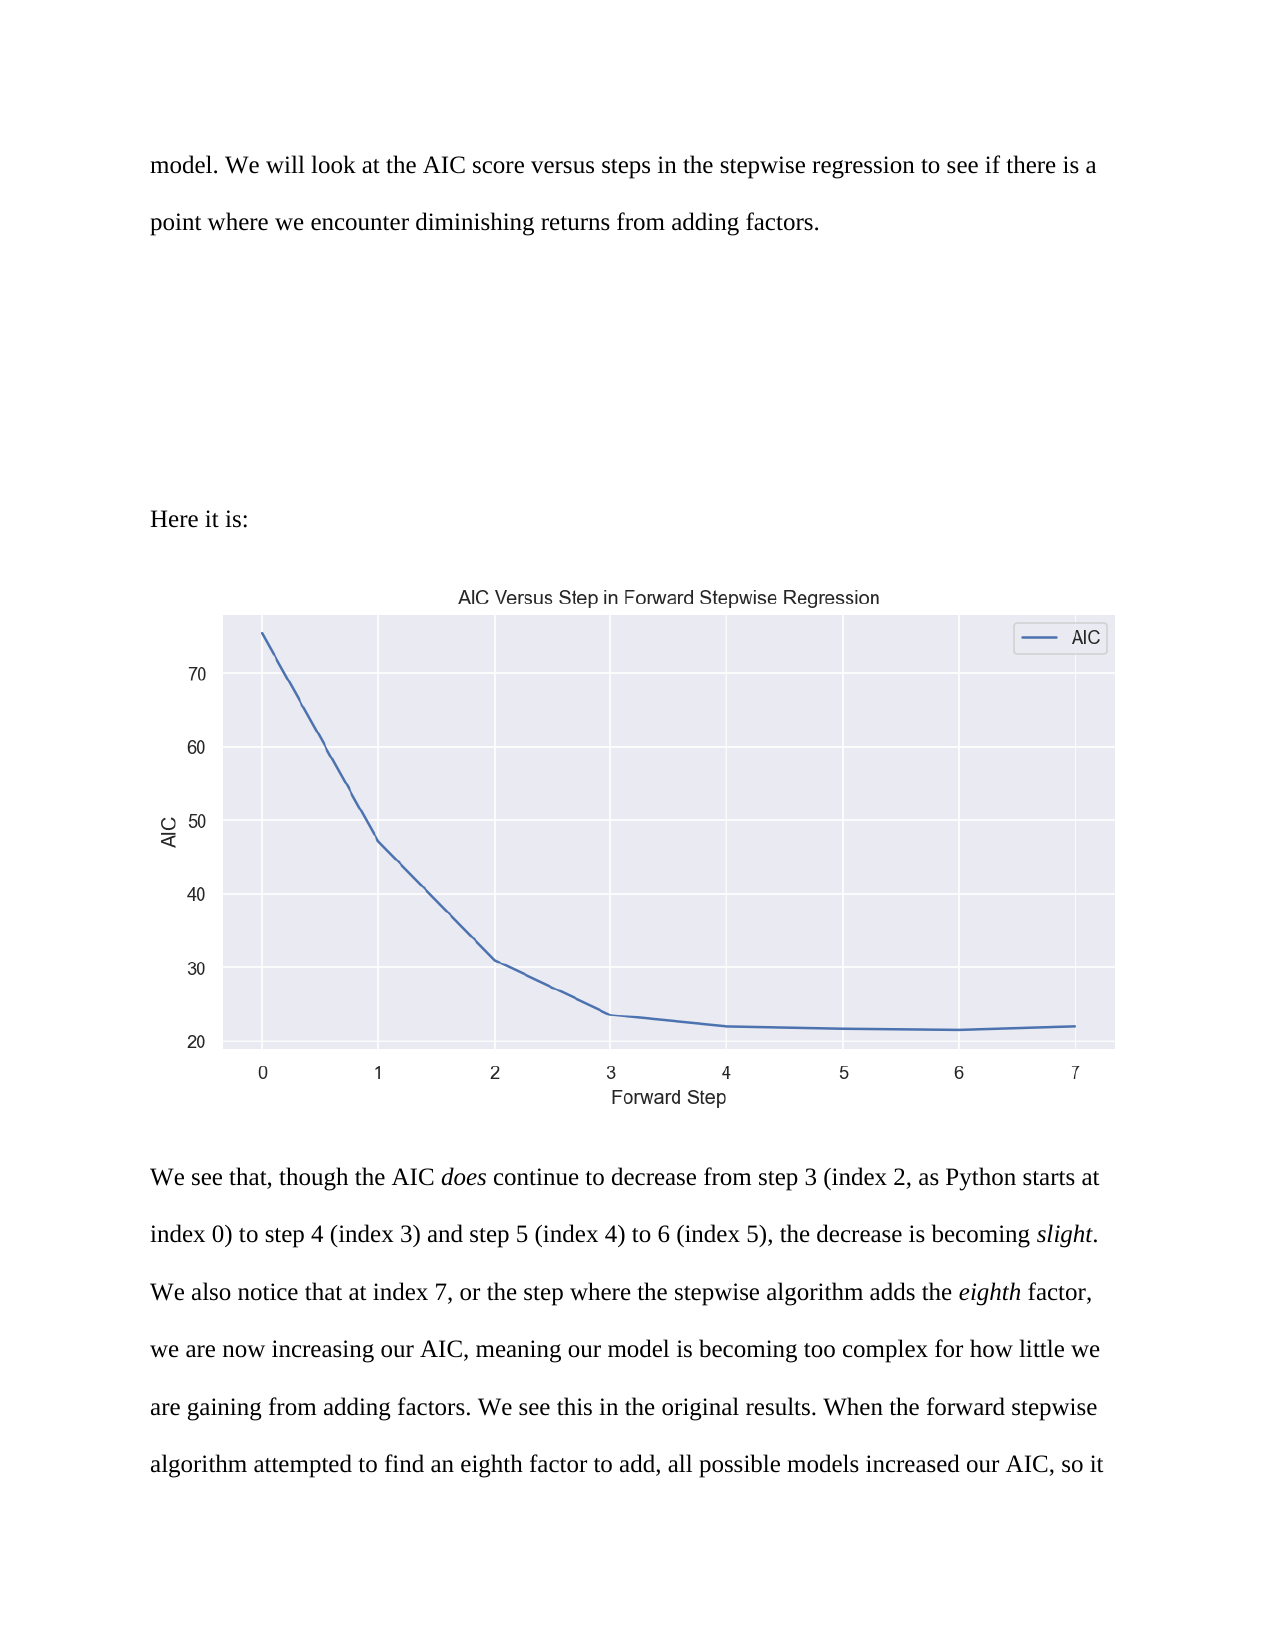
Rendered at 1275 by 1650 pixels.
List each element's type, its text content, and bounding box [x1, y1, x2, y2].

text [150, 1162, 1125, 1478]
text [150, 150, 1125, 236]
picture [150, 578, 1125, 1118]
text Here it is: [150, 504, 1125, 533]
